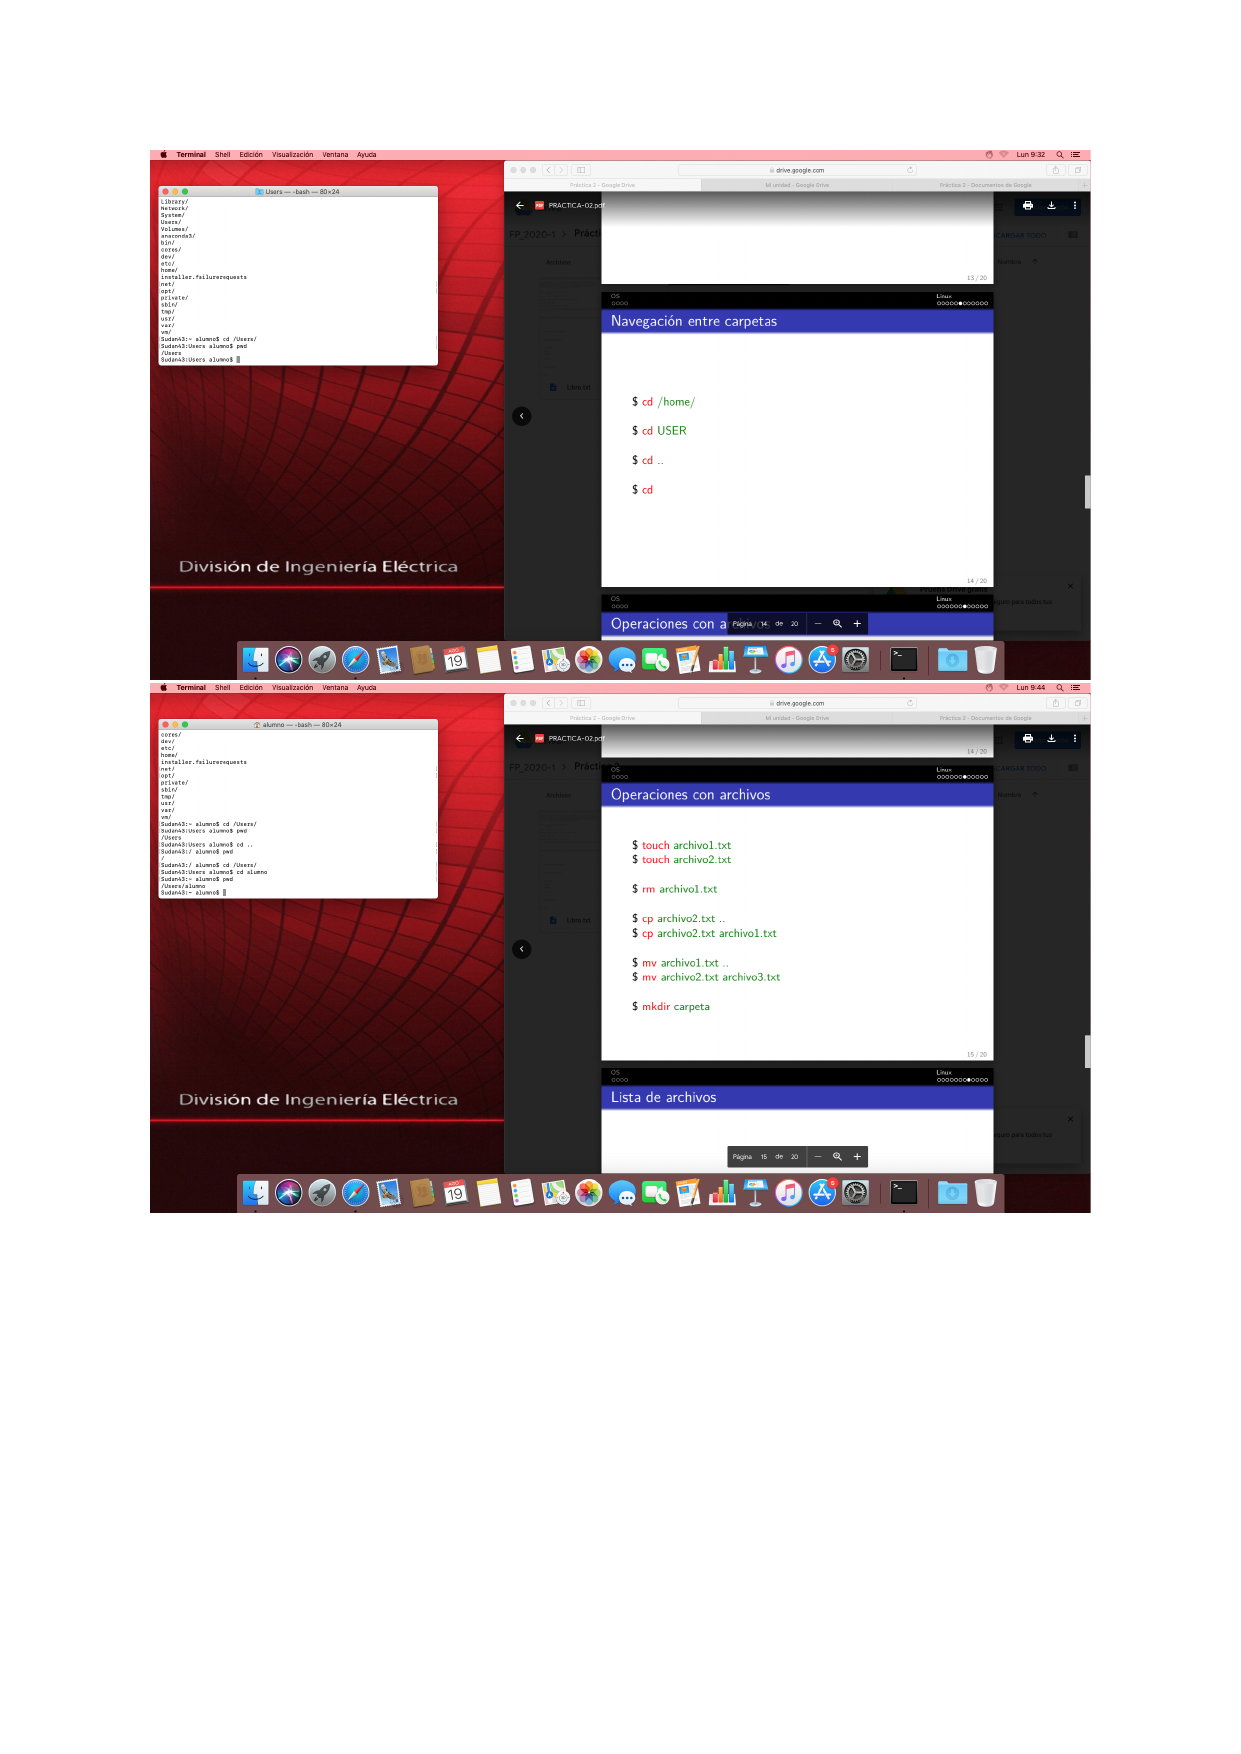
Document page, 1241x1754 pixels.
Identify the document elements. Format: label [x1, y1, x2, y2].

picture [150, 150, 1091, 680]
picture [150, 683, 1091, 1213]
